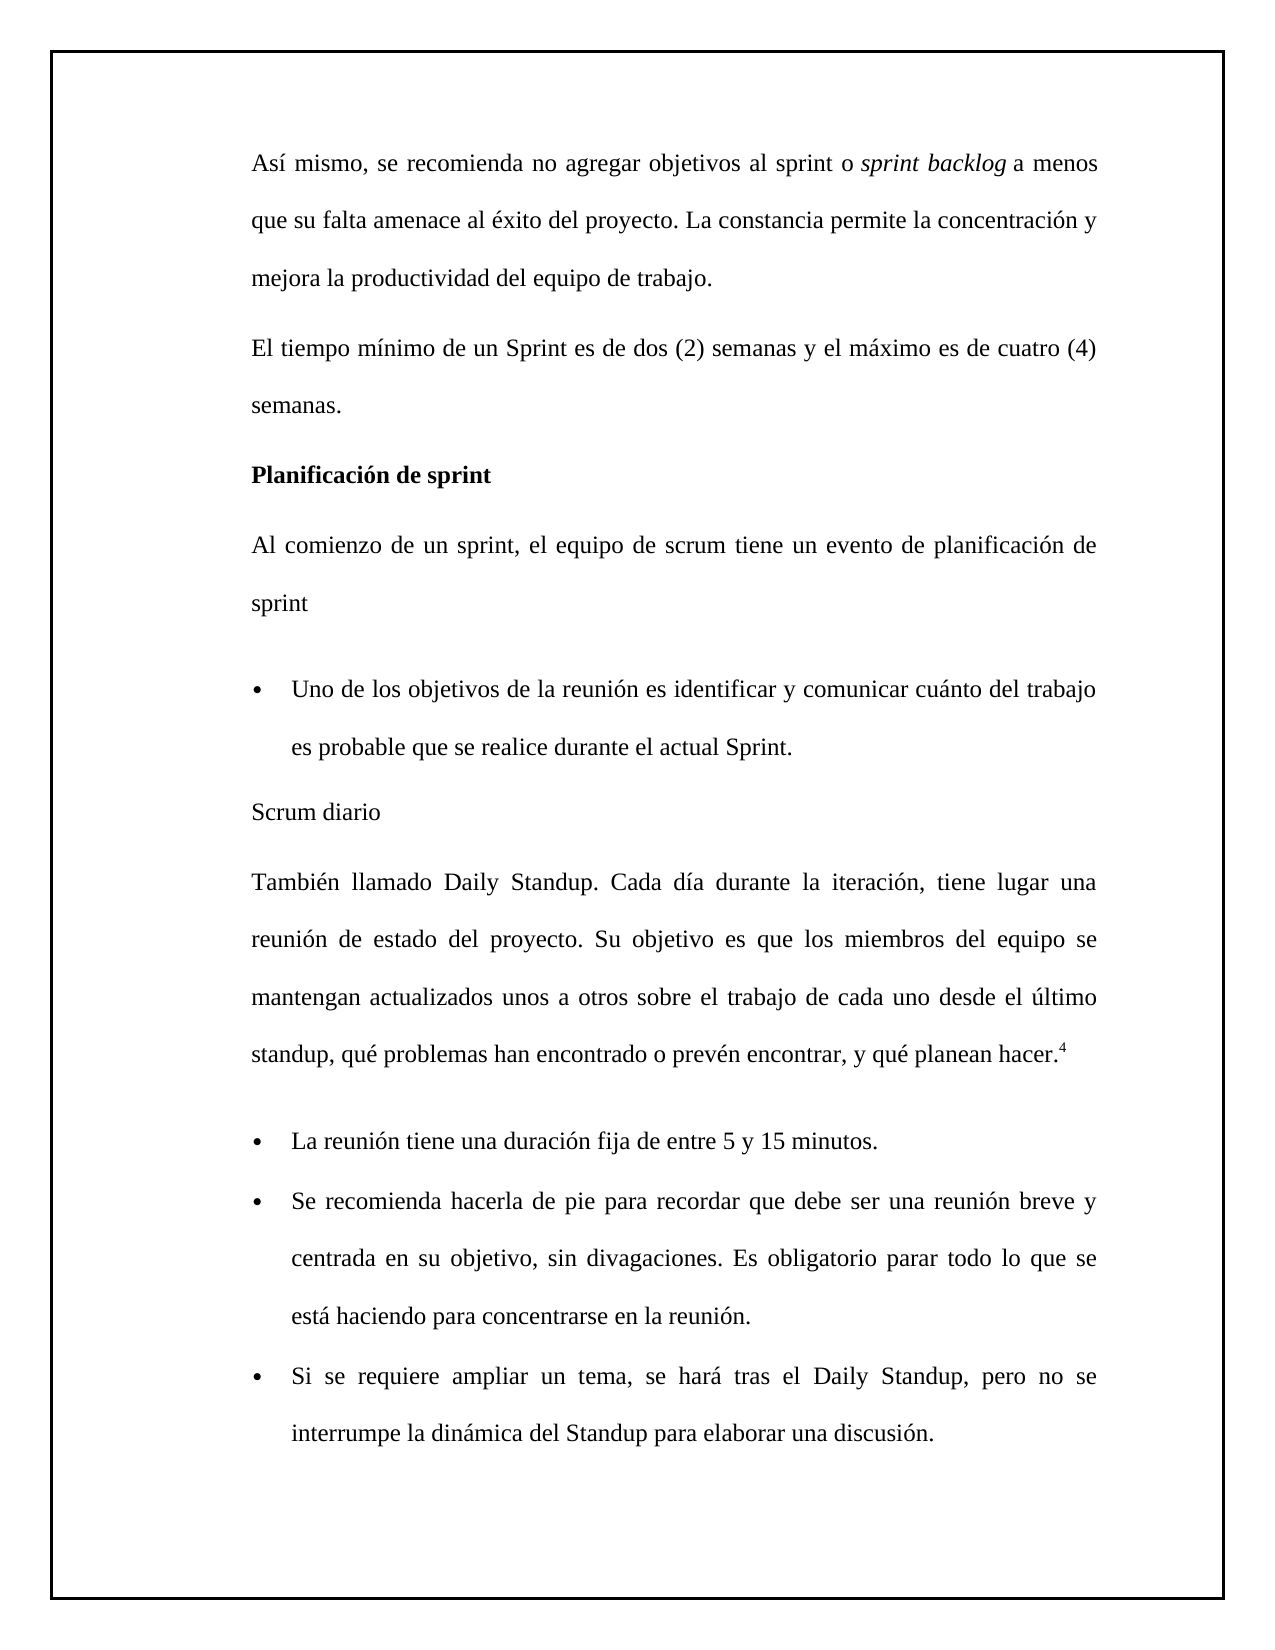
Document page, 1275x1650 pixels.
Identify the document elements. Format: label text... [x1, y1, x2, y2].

subtitle Planificación de sprint [251, 460, 1098, 489]
list La reunión tiene una duración fija de entre 5 y 15 minutos. [253, 1126, 1098, 1155]
list Si se requiere ampliar un tema, se hará tras el Daily Standup, pero no se interrumpe la dinámica del Standup para elaborar una discusión. [253, 1361, 1098, 1447]
text Al comienzo de un sprint, el equipo de scrum tiene un evento de planificación de sprint [251, 530, 1098, 616]
subtitle Scrum diario [251, 797, 1098, 826]
list Uno de los objetivos de la reunión es identificar y comunicar cuánto del trabajo es probable que se realice durante el actual Sprint. [253, 674, 1098, 761]
text También llamado Daily Standup. Cada día durante la iteración, tiene lugar una reunión de estado del proyecto. Su objetivo es que los miembros del equipo se mantengan actualizados unos a otros sobre el trabajo de cada uno desde el último standup, qué problemas han encontrado o prevén encontrar, y qué planean hacer.4​ [251, 867, 1098, 1068]
text Así mismo, se recomienda no agregar objetivos al sprint o sprint backlog a menos que su falta amenace al éxito del proyecto. La constancia permite la concentración y mejora la productividad del equipo de trabajo. [251, 148, 1098, 291]
text El tiempo mínimo de un Sprint es de dos (2) semanas y el máximo es de cuatro (4) semanas. [251, 333, 1098, 419]
list Se recomienda hacerla de pie para recordar que debe ser una reunión breve y centrada en su objetivo, sin divagaciones. Es obligatorio parar todo lo que se está haciendo para concentrarse en la reunión. [253, 1186, 1098, 1330]
